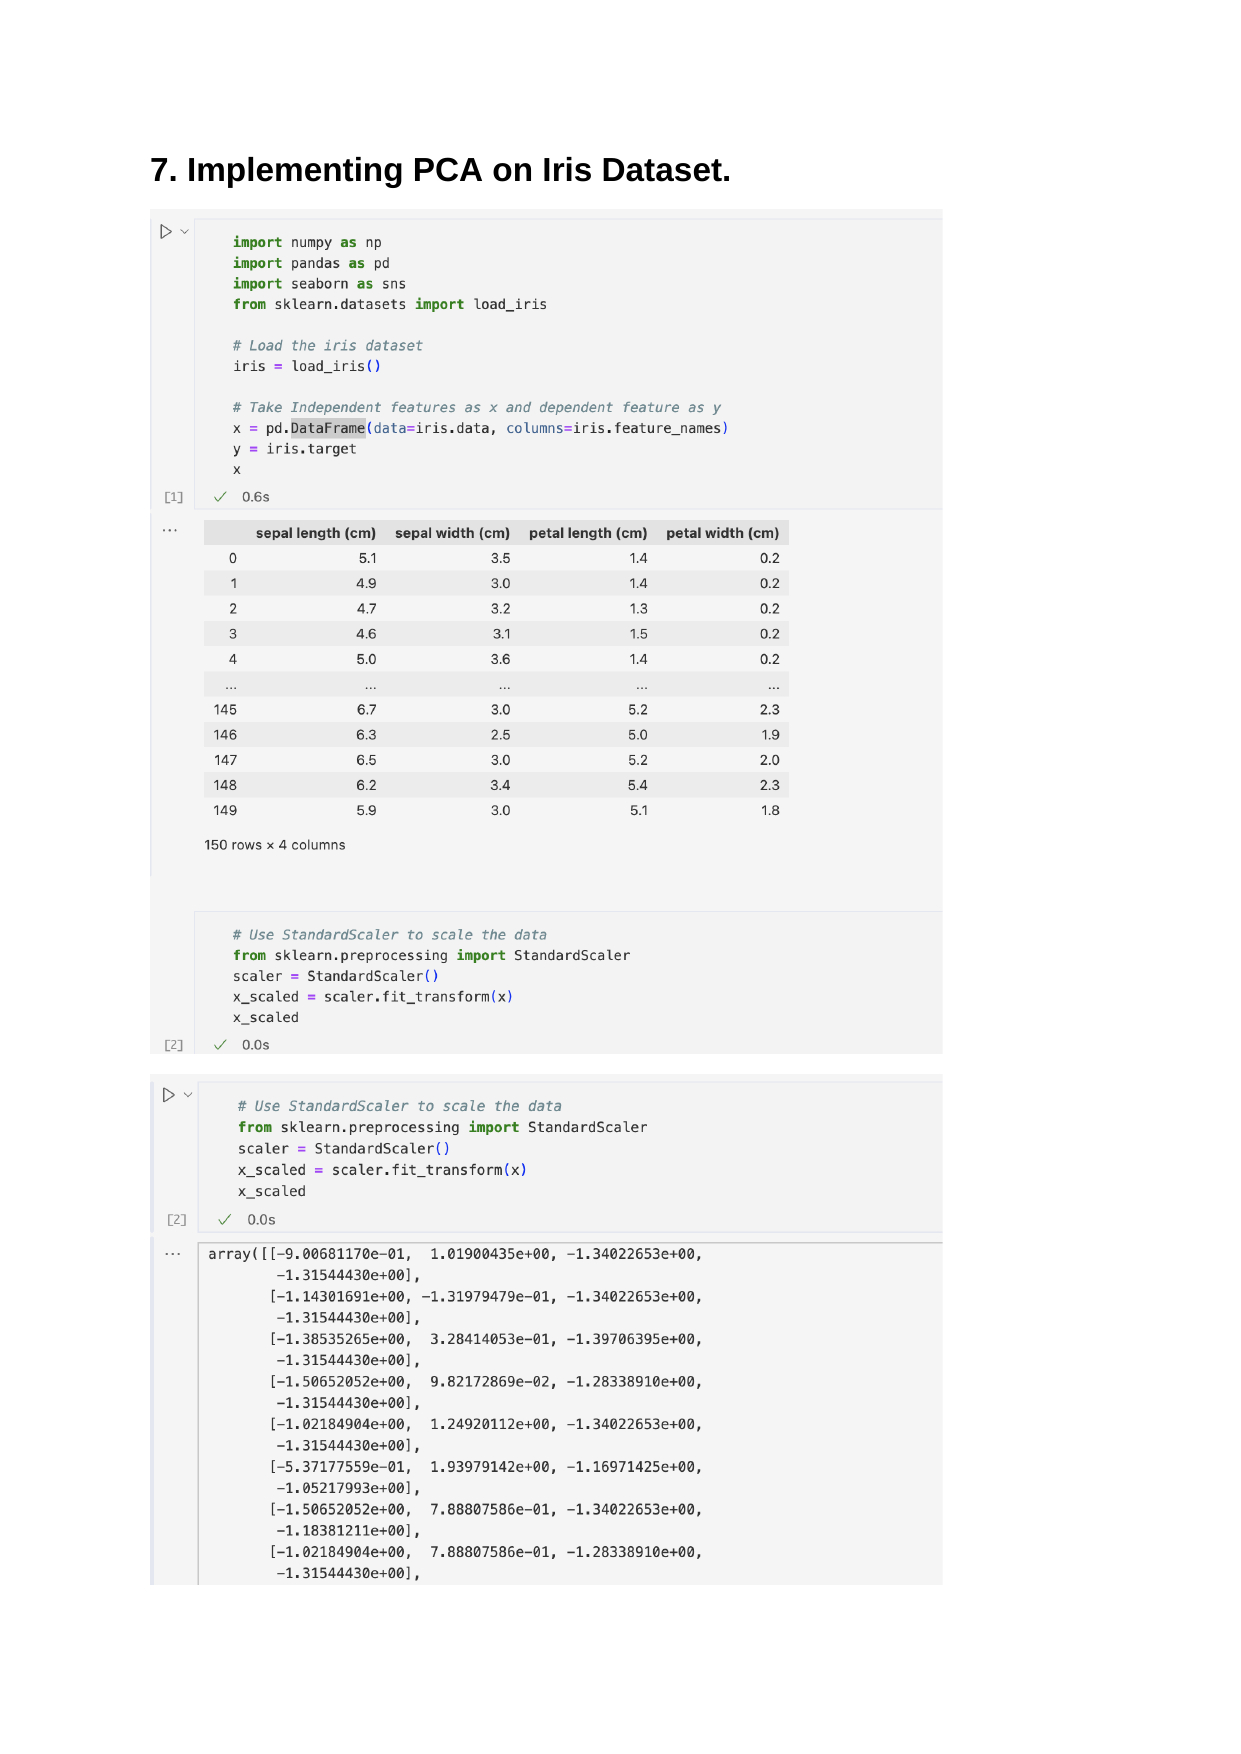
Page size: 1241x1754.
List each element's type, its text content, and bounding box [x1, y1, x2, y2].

text 7. Implementing PCA on Iris Dataset. [150, 150, 1090, 188]
picture [150, 1074, 943, 1585]
picture [150, 209, 943, 1054]
